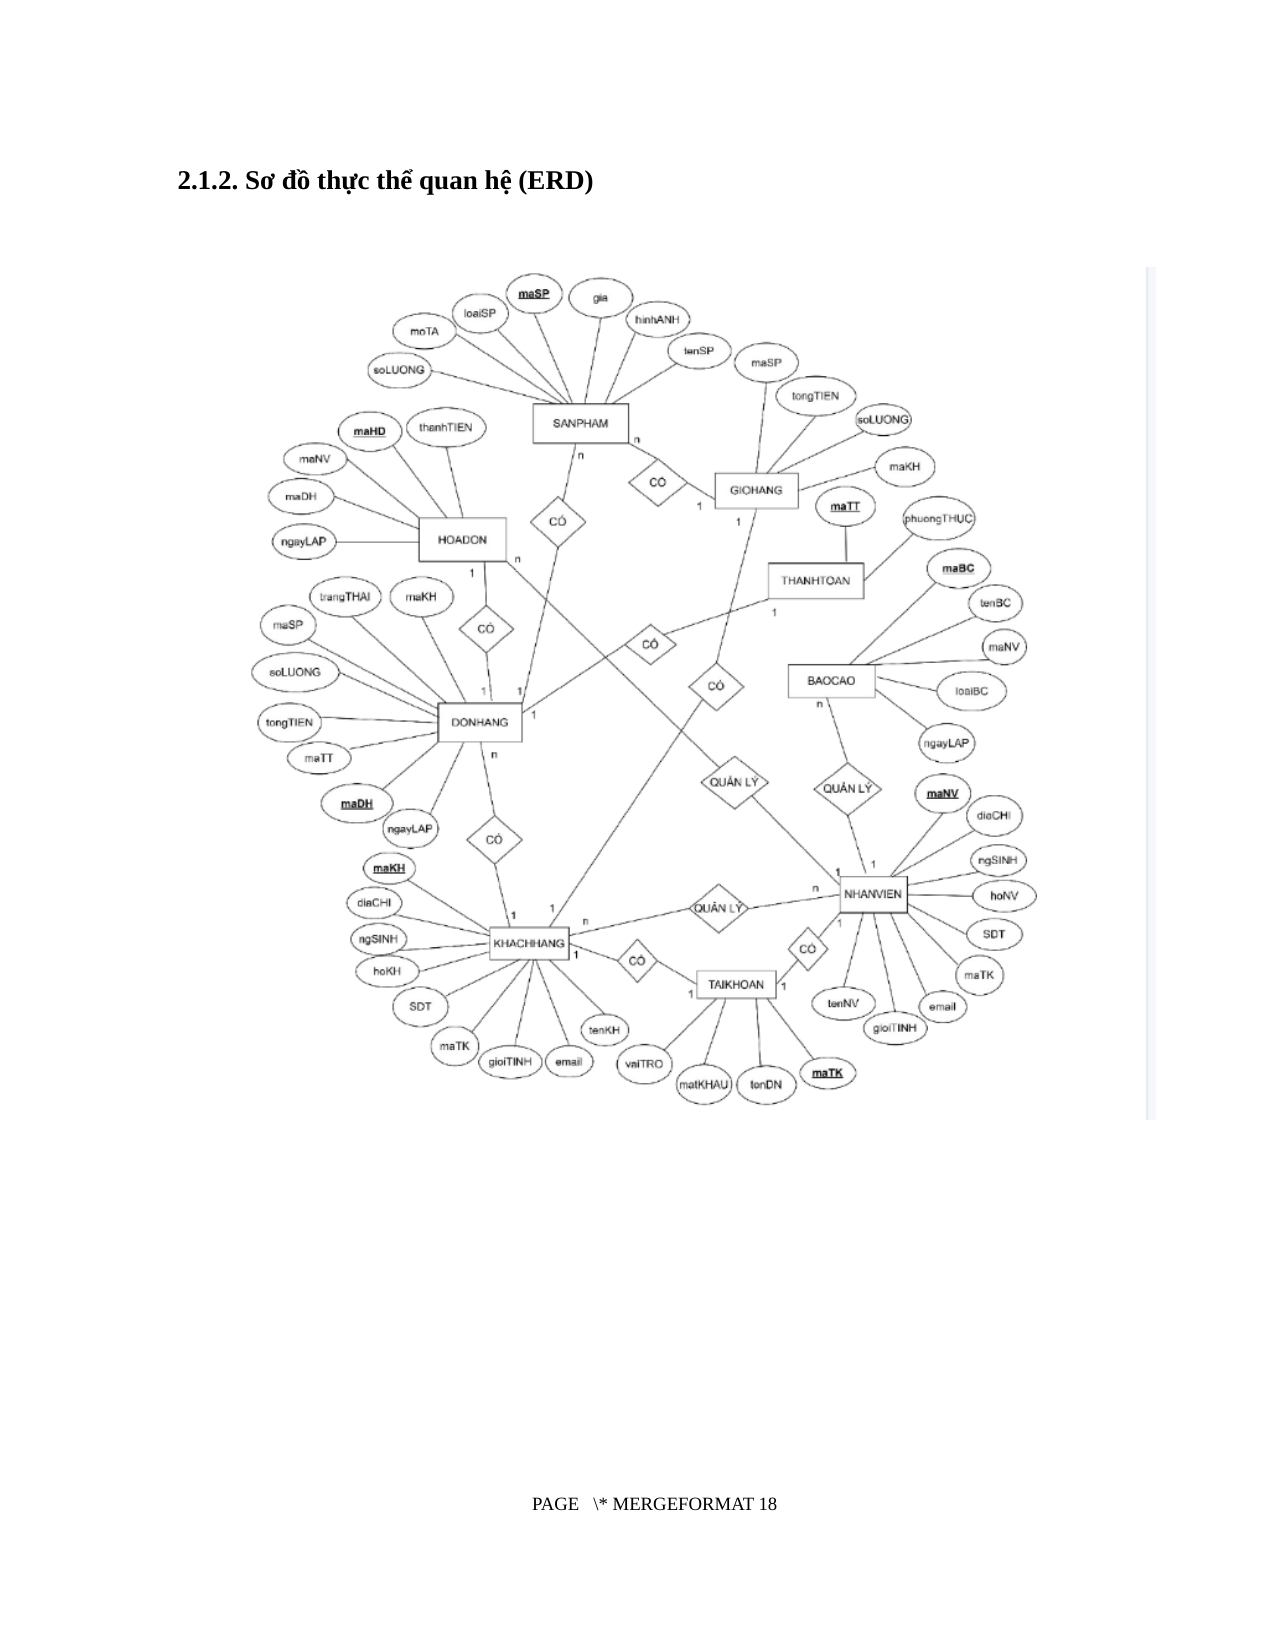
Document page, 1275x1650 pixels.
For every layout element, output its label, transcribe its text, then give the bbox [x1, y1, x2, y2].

picture [177, 267, 1156, 1120]
subtitle 2.1.2. Sơ đồ thực thể quan hệ (ERD) [177, 164, 1127, 196]
